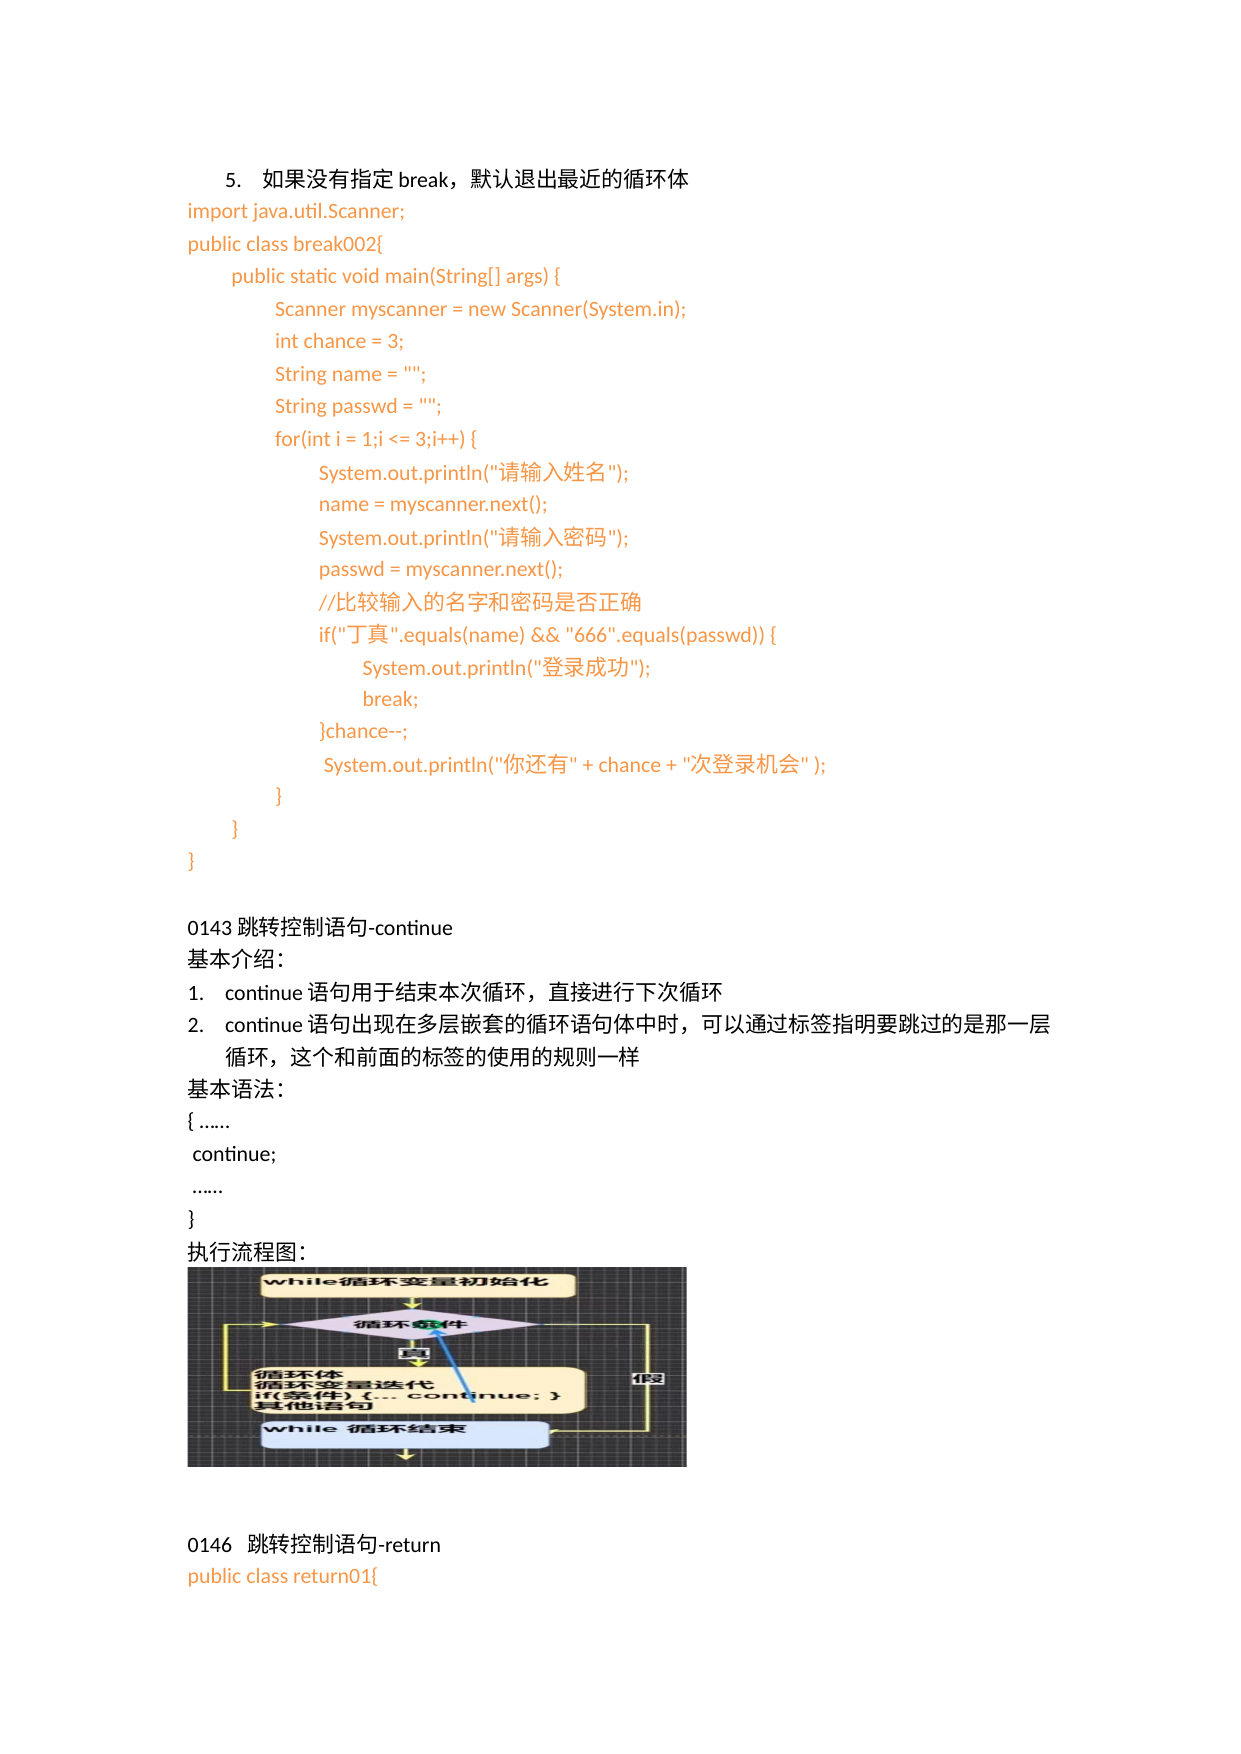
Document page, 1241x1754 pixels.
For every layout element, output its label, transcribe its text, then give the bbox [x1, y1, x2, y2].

text System.out.println("登录成功"); [187, 649, 1053, 682]
picture [187, 1267, 687, 1467]
text }chance--; [187, 714, 1053, 747]
text String passwd = ""; [187, 389, 1053, 422]
text 基本语法： [187, 1072, 1053, 1104]
text Scanner myscanner = new Scanner(System.in); [187, 292, 1053, 324]
text int chance = 3; [187, 324, 1053, 357]
text System.out.println("你还有" + chance + "次登录机会" ); [187, 747, 1053, 779]
text passwd = myscanner.next(); [187, 552, 1053, 584]
text String name = ""; [187, 357, 1053, 389]
text } [187, 812, 1053, 844]
text public static void main(String[] args) { [187, 259, 1053, 292]
text 基本介绍： [187, 942, 1053, 974]
text for(int i = 1;i <= 3;i++) { [187, 422, 1053, 454]
text } [187, 1202, 1053, 1234]
text name = myscanner.next(); [187, 487, 1053, 519]
list continue语句用于结束本次循环，直接进行下次循环 [187, 974, 1053, 1007]
text { …… [187, 1104, 1053, 1137]
list continue语句出现在多层嵌套的循环语句体中时，可以通过标签指明要跳过的是那一层循环，这个和前面的标签的使用的规则一样 [187, 1007, 1053, 1072]
text //比较输入的名字和密码是否正确 [187, 584, 1053, 617]
text …… [187, 1169, 1053, 1202]
text public class return01{ [187, 1559, 1053, 1592]
text 0143 跳转控制语句-continue [187, 909, 1053, 942]
text public class break002{ [187, 227, 1053, 259]
text System.out.println("请输入密码"); [187, 519, 1053, 552]
text } [187, 779, 1053, 812]
text break; [187, 682, 1053, 714]
text System.out.println("请输入姓名"); [187, 454, 1053, 487]
text 0146 跳转控制语句-return [187, 1527, 1053, 1559]
text continue; [187, 1137, 1053, 1169]
text import java.util.Scanner; [187, 194, 1053, 227]
text if("丁真".equals(name) && "666".equals(passwd)) { [187, 617, 1053, 649]
text 执行流程图： [187, 1234, 1053, 1267]
text } [187, 844, 1053, 877]
list 如果没有指定break，默认退出最近的循环体 [225, 162, 1053, 194]
